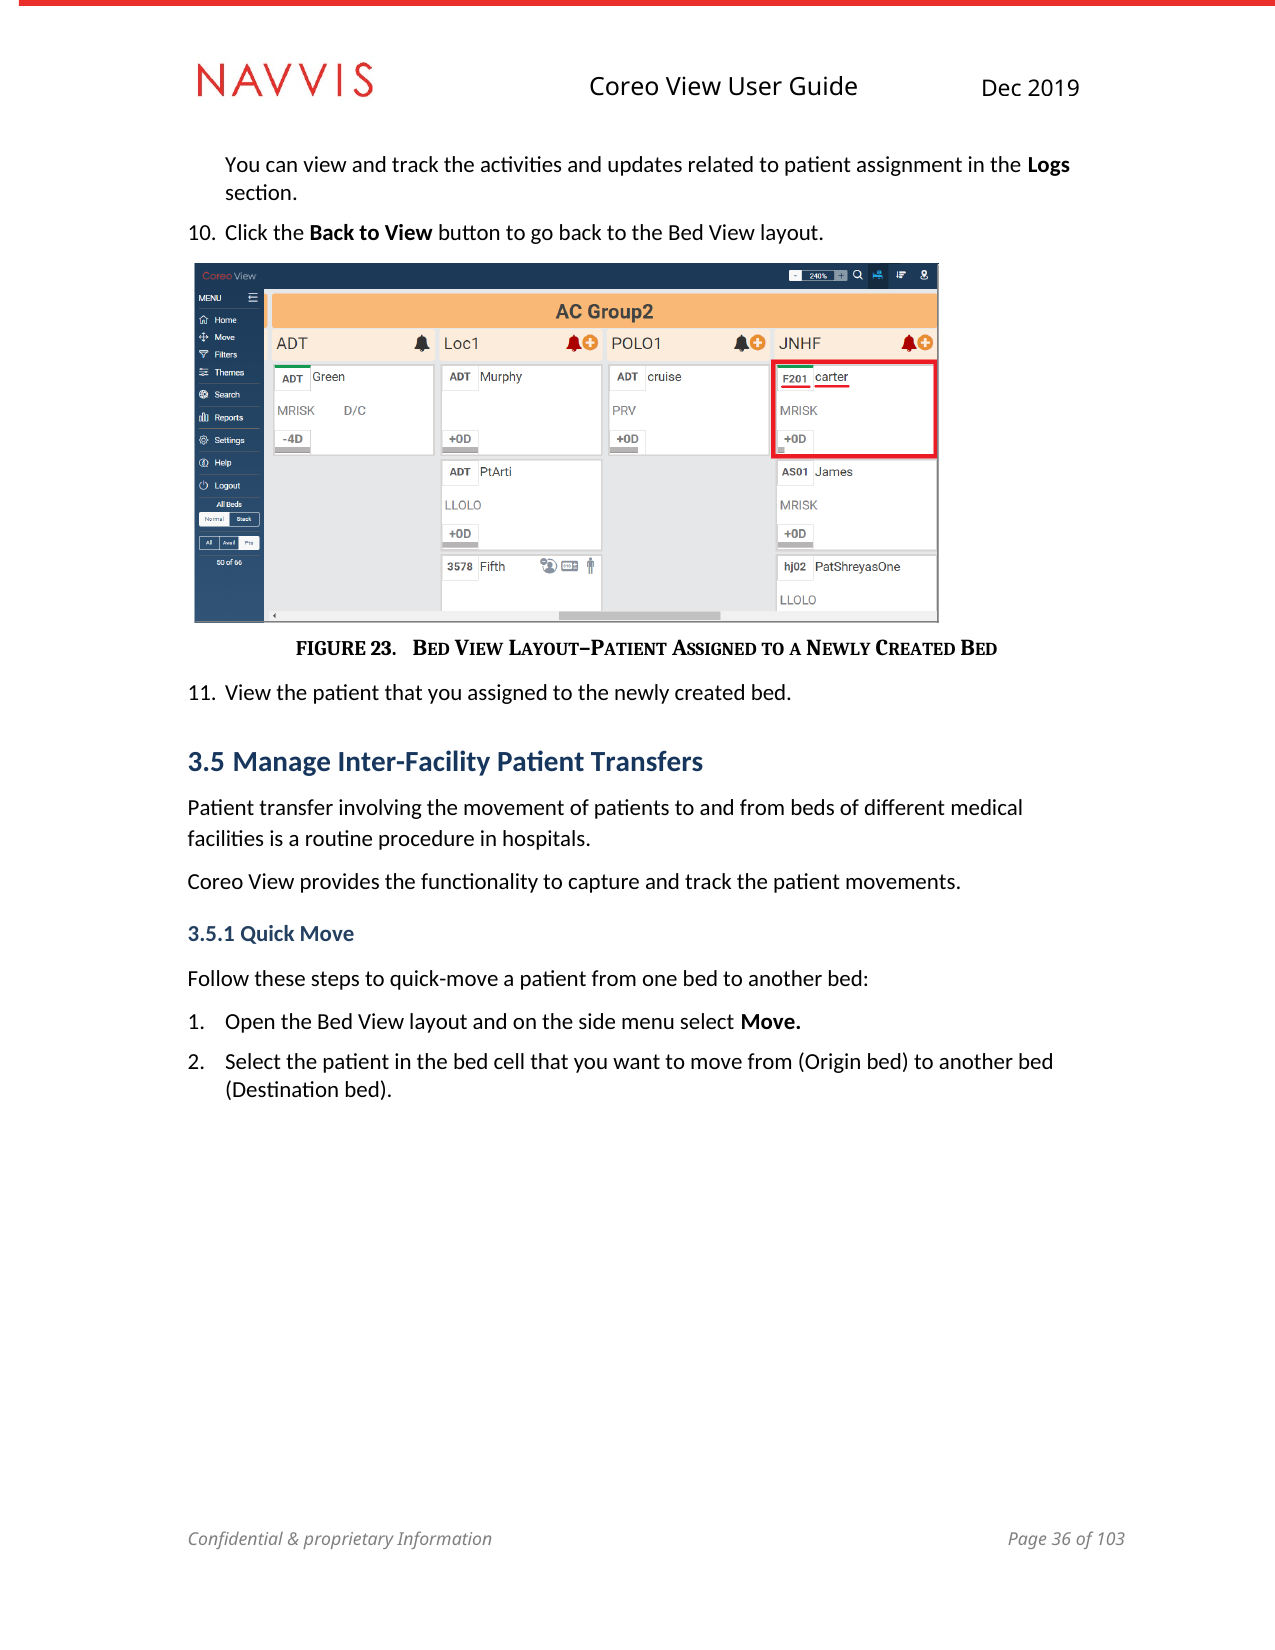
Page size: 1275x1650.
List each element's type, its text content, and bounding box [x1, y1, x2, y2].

picture [193, 263, 939, 623]
list Select the patient in the bed cell that you want to move from (Origin bed) to another bed (Destination bed). [187, 1047, 1087, 1103]
list Click the Back to View button to go back to the Bed View layout. [187, 218, 1087, 247]
text Coreo View provides the functionality to capture and track the patient movements. [187, 867, 1087, 896]
subtitle Manage Inter-Facility Patient Transfers [187, 743, 1087, 779]
text Follow these steps to quick-move a patient from one bed to another bed: [187, 964, 1087, 992]
picture [187, 55, 383, 104]
text Bed View Layout–Patient Assigned to a Newly Created Bed [296, 635, 1087, 661]
subtitle Quick Move [187, 919, 1087, 947]
text You can view and track the activities and updates related to patient assignment in the Logs section. [225, 150, 1087, 206]
list View the patient that you assigned to the newly created bed. [187, 678, 1087, 706]
text Patient transfer involving the movement of patients to and from beds of different medical facilities is a routine procedure in hospitals. [187, 793, 1087, 852]
list Open the Bed View layout and on the side menu select Move. [187, 1007, 1087, 1035]
